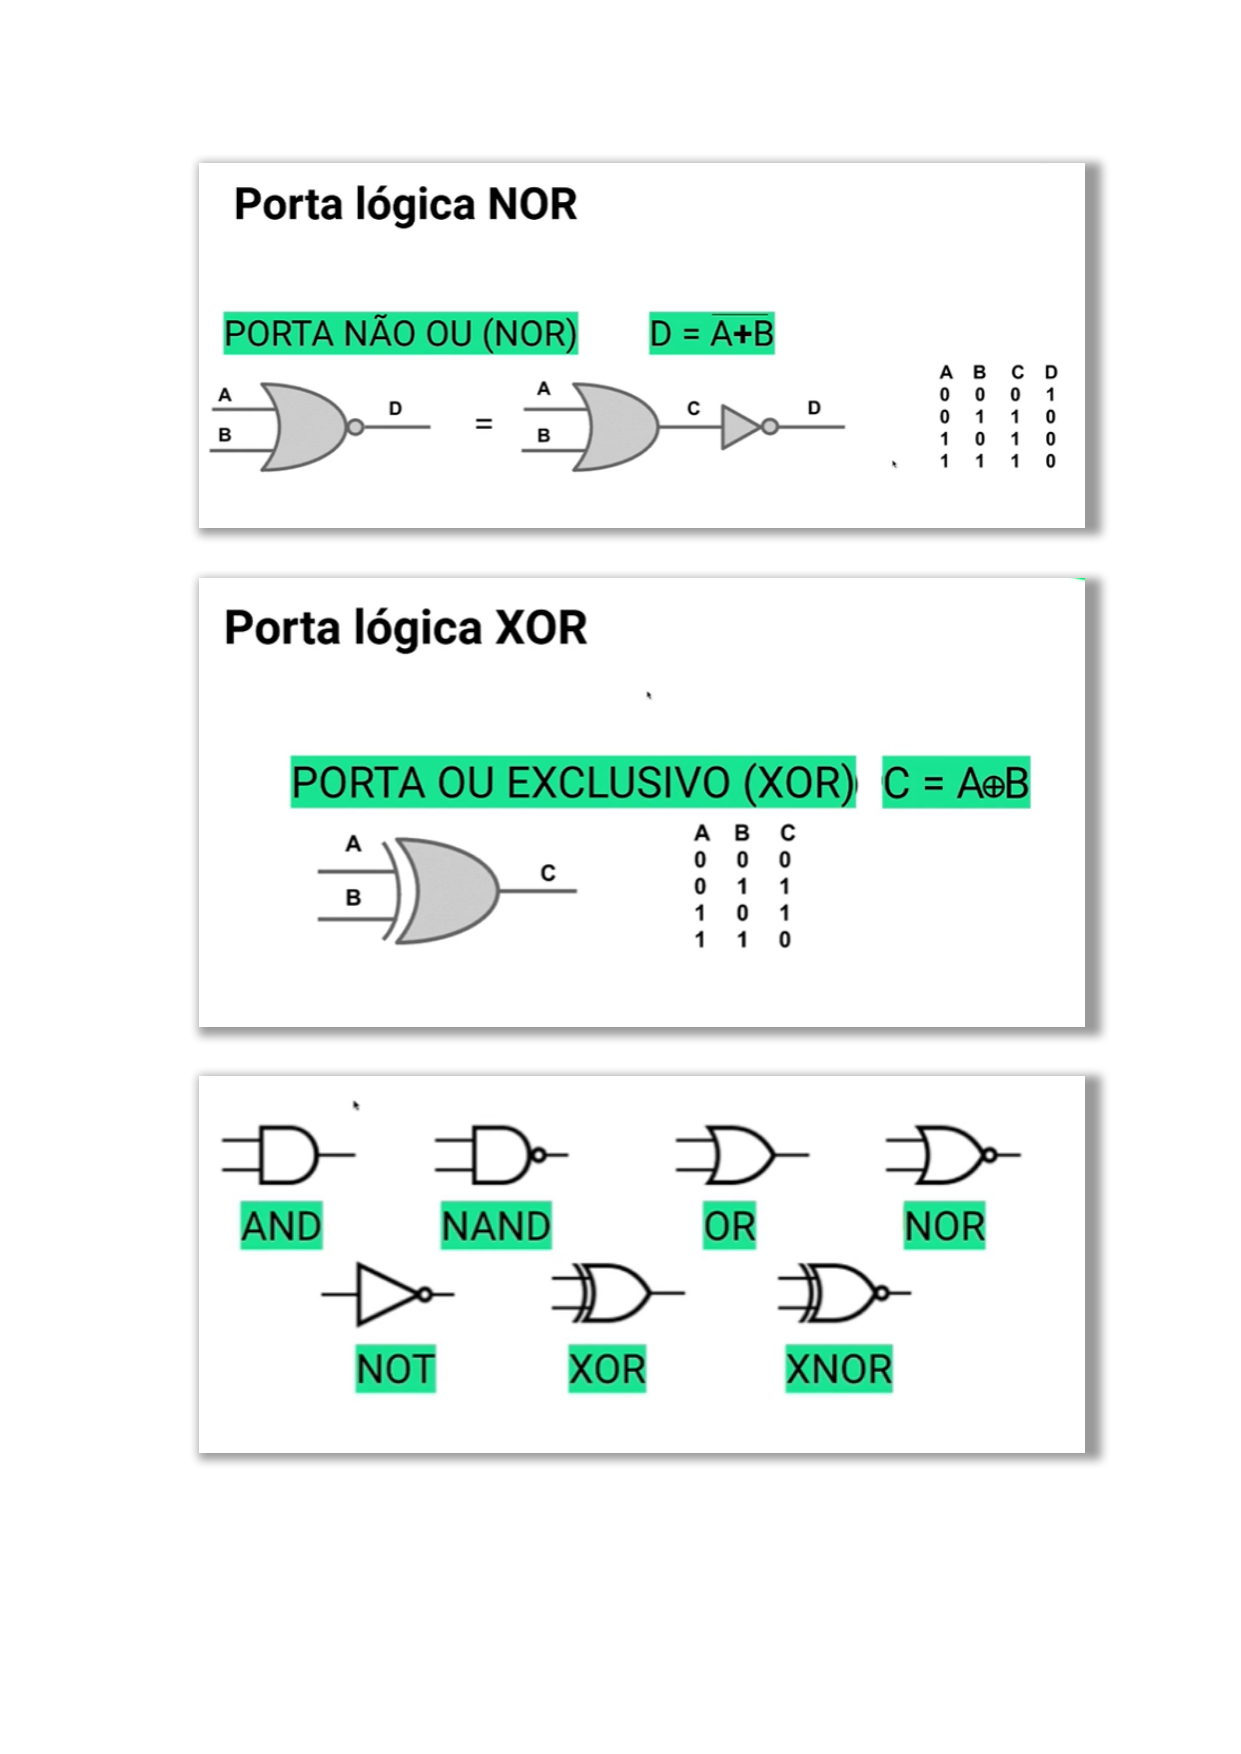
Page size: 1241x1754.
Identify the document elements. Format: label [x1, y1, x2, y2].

picture [199, 578, 1085, 1027]
picture [199, 163, 1085, 528]
picture [199, 1076, 1085, 1453]
